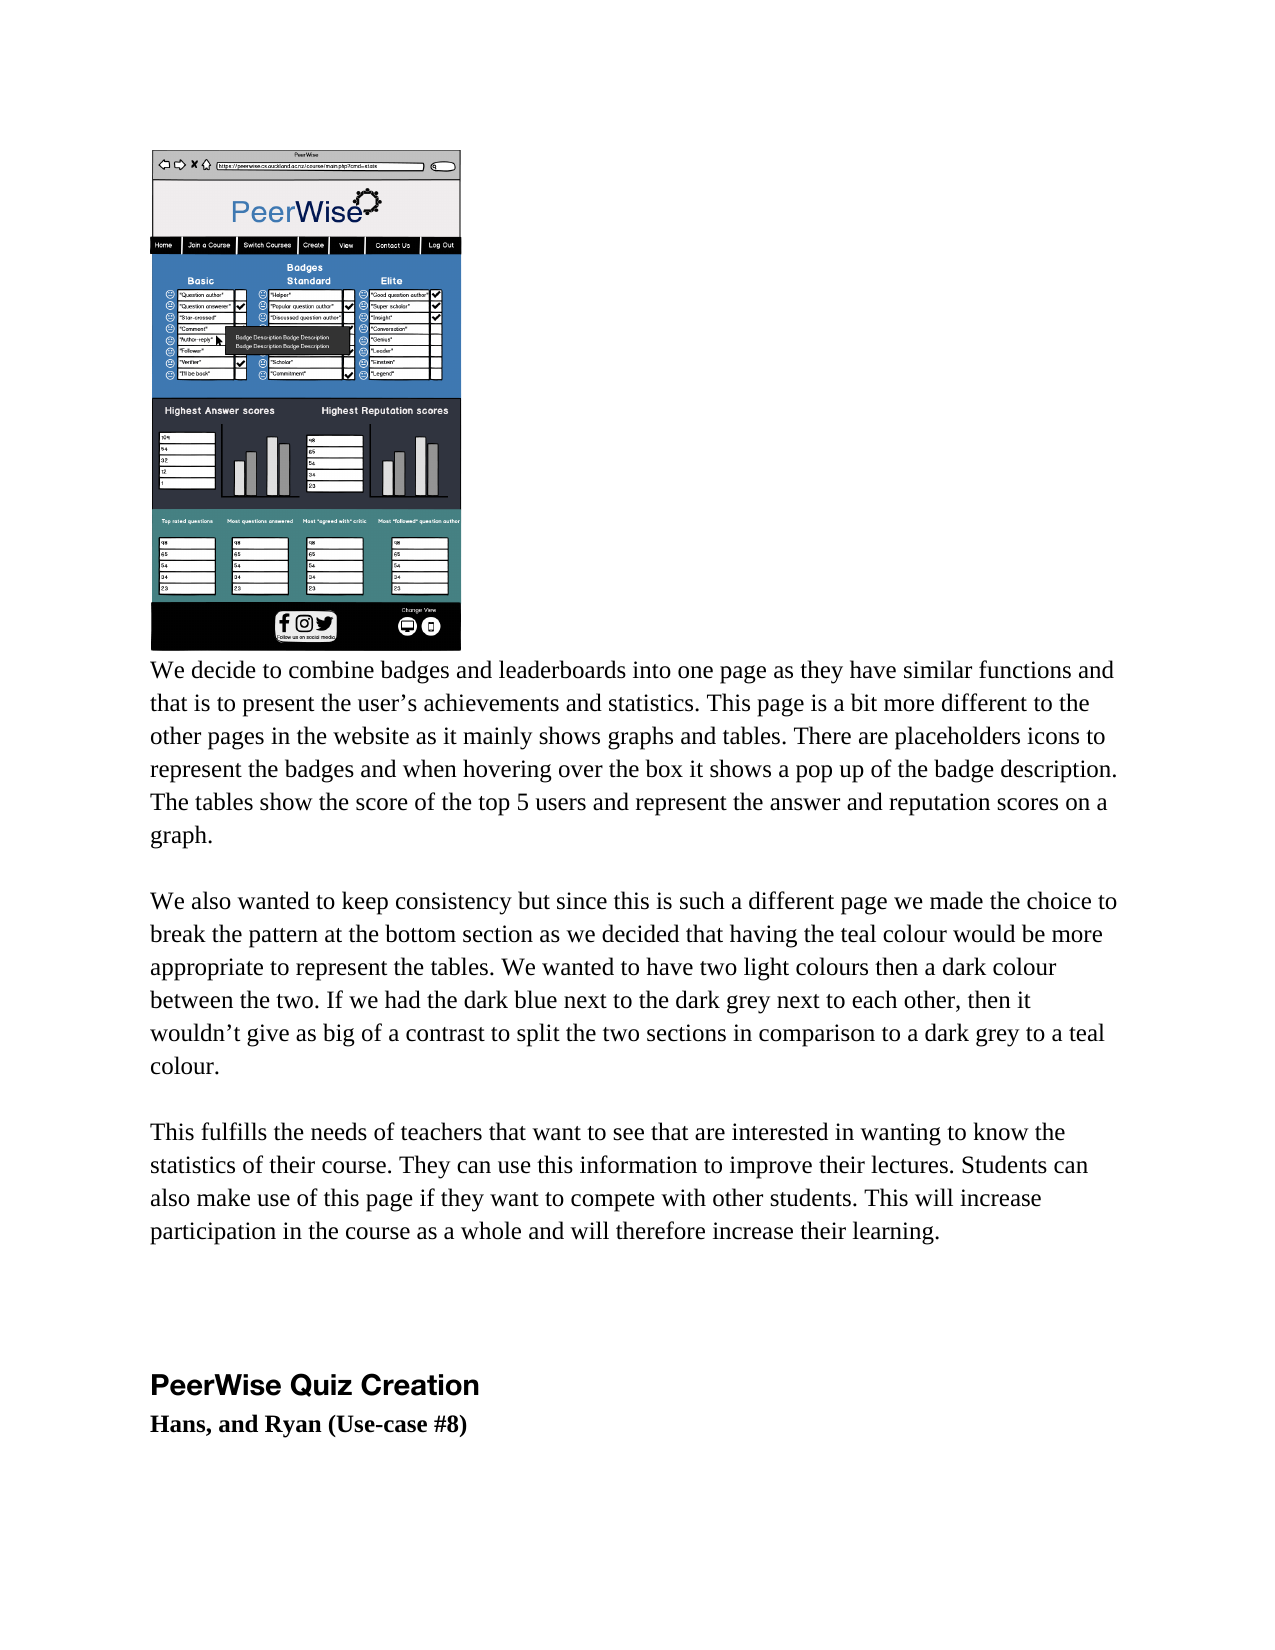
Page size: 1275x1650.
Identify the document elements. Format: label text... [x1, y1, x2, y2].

text We decide to combine badges and leaderboards into one page as they have similar functions and that is to present the user’s achievements and statistics. This page is a bit more different to the other pages in the website as it mainly shows graphs and tables. There are placeholders icons to represent the badges and when hovering over the box it shows a pop up of the badge description. The tables show the score of the top 5 users and represent the answer and reputation scores on a graph. [150, 655, 1124, 848]
text This fulfills the needs of teachers that want to see that are interested in wanting to know the statistics of their course. They can use this information to improve their lectures. Students can also make use of this page if they want to compete with other students. This will increase participation in the course as a whole and will therefore increase their learning. [150, 1117, 1124, 1245]
picture [150, 150, 462, 651]
text PeerWise Quiz Creation [150, 1366, 1124, 1403]
text Hans, and Ryan (Use-case #8) [150, 1409, 1124, 1437]
text We also wanted to keep consistency but since this is such a different page we made the choice to break the pattern at the bottom section as we decided that having the teal colour would be more appropriate to represent the tables. We wanted to have two light colours then a dark colour between the two. If we had the dark blue next to the dark grey next to each other, then it wouldn’t give as big of a contrast to split the two sections in comparison to a dark grey to a teal colour. [150, 886, 1124, 1080]
